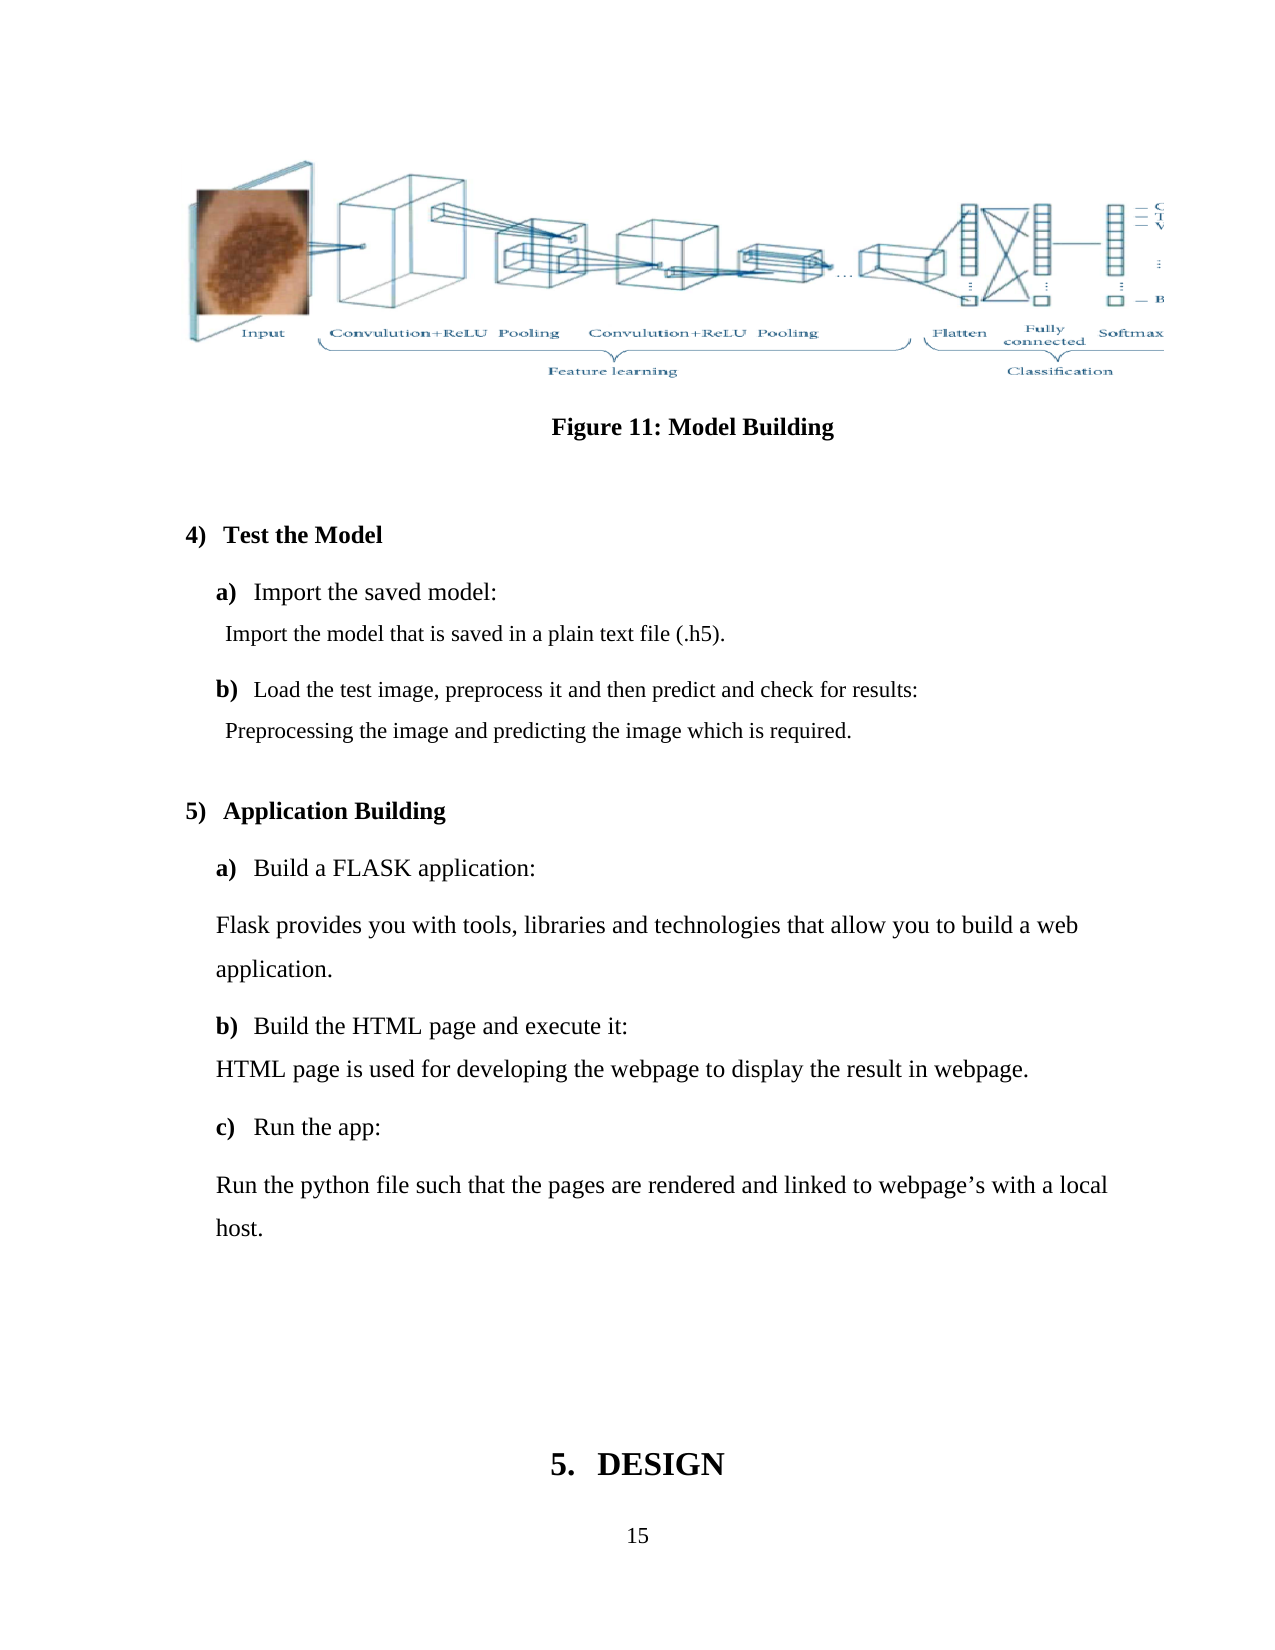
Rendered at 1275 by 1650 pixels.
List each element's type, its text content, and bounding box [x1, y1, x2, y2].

list Build the HTML page and execute it: [216, 1011, 1125, 1040]
text Run the python file such that the pages are rendered and linked to webpage’s with a local host. [216, 1170, 1125, 1242]
list Build a FLASK application: [216, 853, 1125, 882]
text Flask provides you with tools, libraries and technologies that allow you to build a web application. [216, 911, 1125, 982]
text Preprocessing the image and predicting the image which is required. [150, 717, 1125, 743]
text Import the model that is saved in a plain text file (.h5). [150, 620, 1125, 647]
text HTML page is used for developing the webpage to display the result in webpage. [216, 1054, 1125, 1083]
subtitle Application Building [185, 796, 1125, 825]
list DESIGN [150, 1444, 1125, 1483]
picture [150, 150, 1164, 385]
subtitle Test the Model [185, 520, 1125, 549]
list Import the saved model: [216, 577, 1125, 606]
list Run the app: [216, 1112, 1125, 1141]
list Load the test image, preprocess it and then predict and check for results: [216, 674, 1125, 703]
list Figure 11: Model Building [261, 412, 1125, 441]
